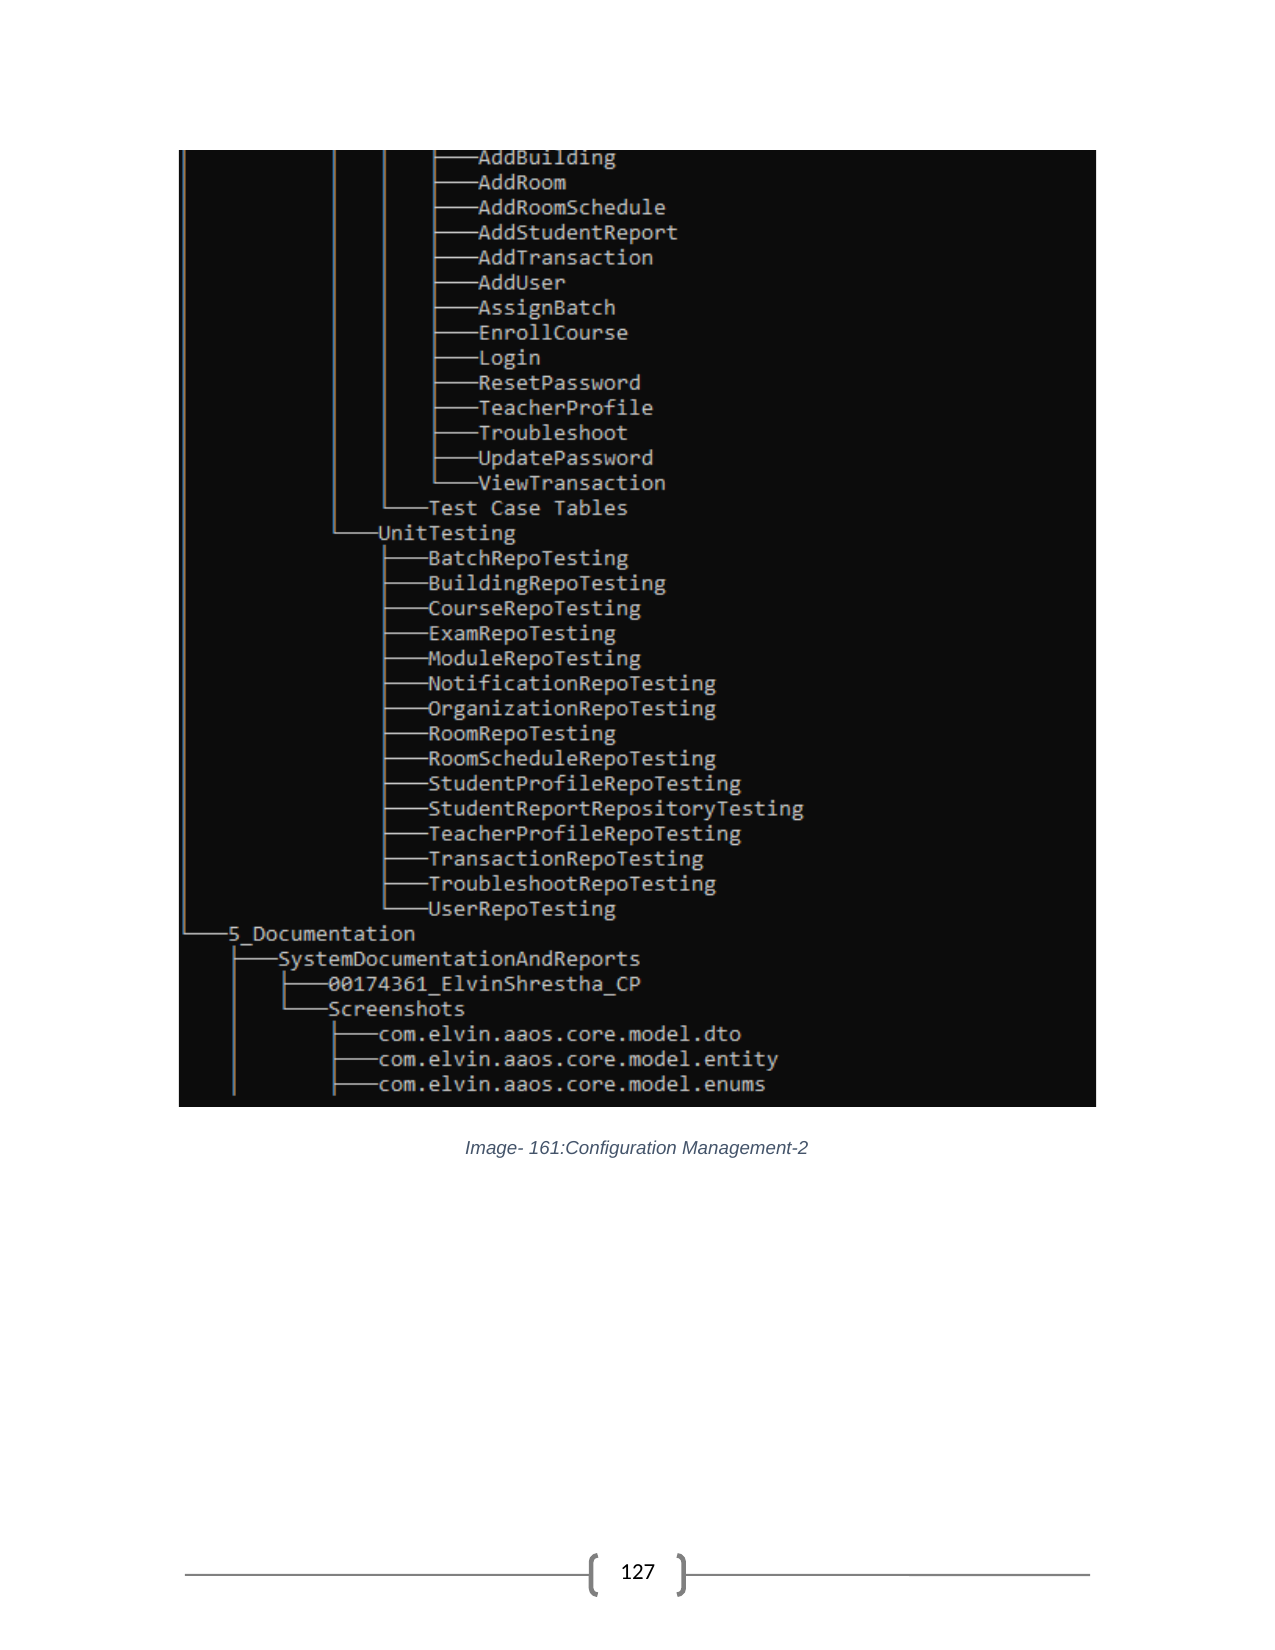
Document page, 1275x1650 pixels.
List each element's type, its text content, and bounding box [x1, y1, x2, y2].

text Image- 161:Configuration Management-2 [150, 1137, 1125, 1158]
picture [178, 150, 1097, 1107]
